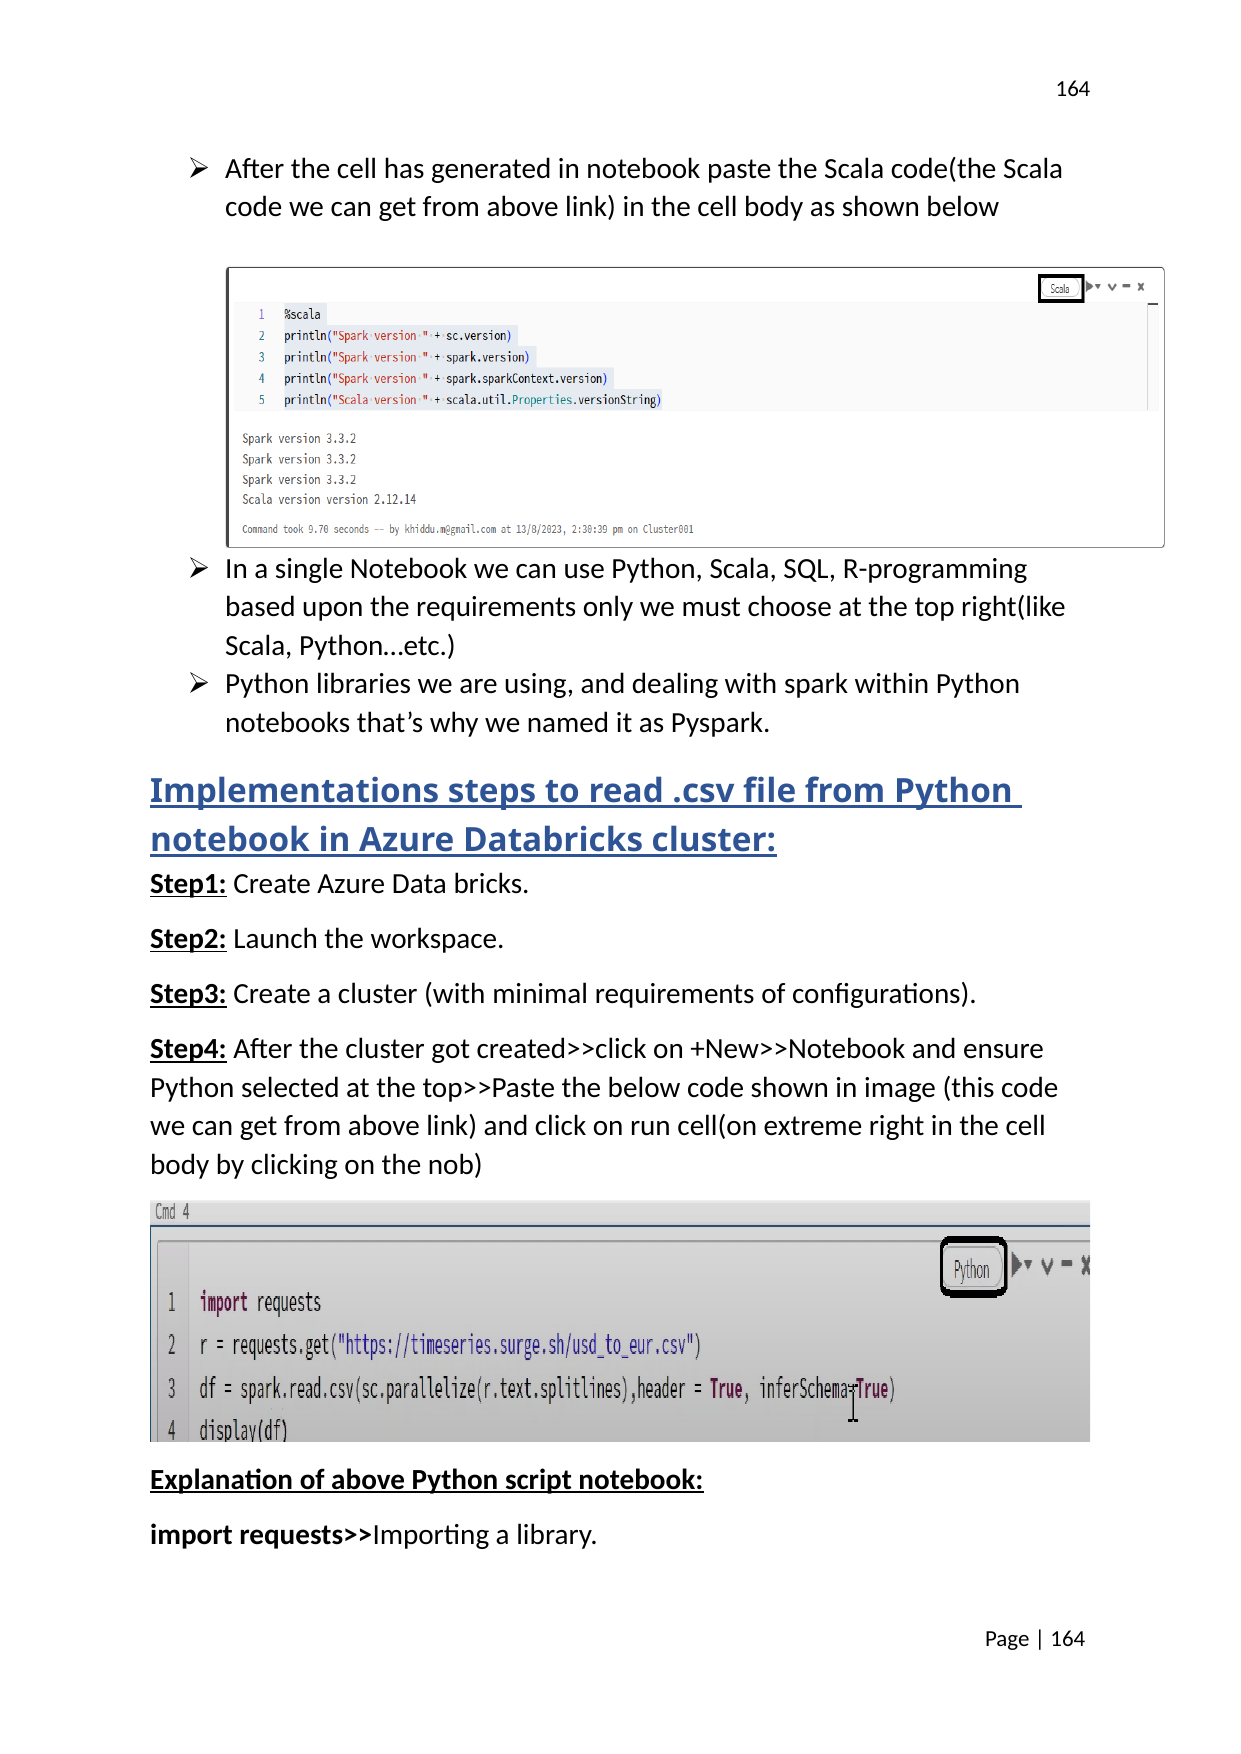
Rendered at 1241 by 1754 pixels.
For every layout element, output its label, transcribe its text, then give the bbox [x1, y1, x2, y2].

text Step4: After the cluster got created>>click on +New>>Notebook and ensure Python selected at the top>>Paste the below code shown in image (this code we can get from above link) and click on run cell(on extreme right in the cell body by clicking on the nob) [150, 1030, 1090, 1181]
list Python libraries we are using, and dealing with spark within Python notebooks that’s why we named it as Pyspark. [187, 665, 1090, 739]
text Step1: Create Azure Data bricks. [150, 865, 1090, 901]
list In a single Notebook we can use Python, Scala, SQL, R-programming based upon the requirements only we must choose at the top right(like Scala, Python…etc.) [187, 550, 1090, 662]
text import requests>>Importing a library. [150, 1516, 1090, 1552]
text Explanation of above Python script notebook: [150, 1461, 1090, 1497]
picture [225, 265, 1166, 548]
subtitle Implementations steps to read .csv file from Python notebook in Azure Databricks cluster: [150, 767, 1090, 862]
list After the cell has generated in notebook paste the Scala code(the Scala code we can get from above link) in the cell body as shown below [187, 150, 1090, 224]
picture [150, 1200, 1091, 1442]
text Step3: Create a cluster (with minimal requirements of configurations). [150, 975, 1090, 1011]
text Step2: Launch the workspace. [150, 920, 1090, 956]
